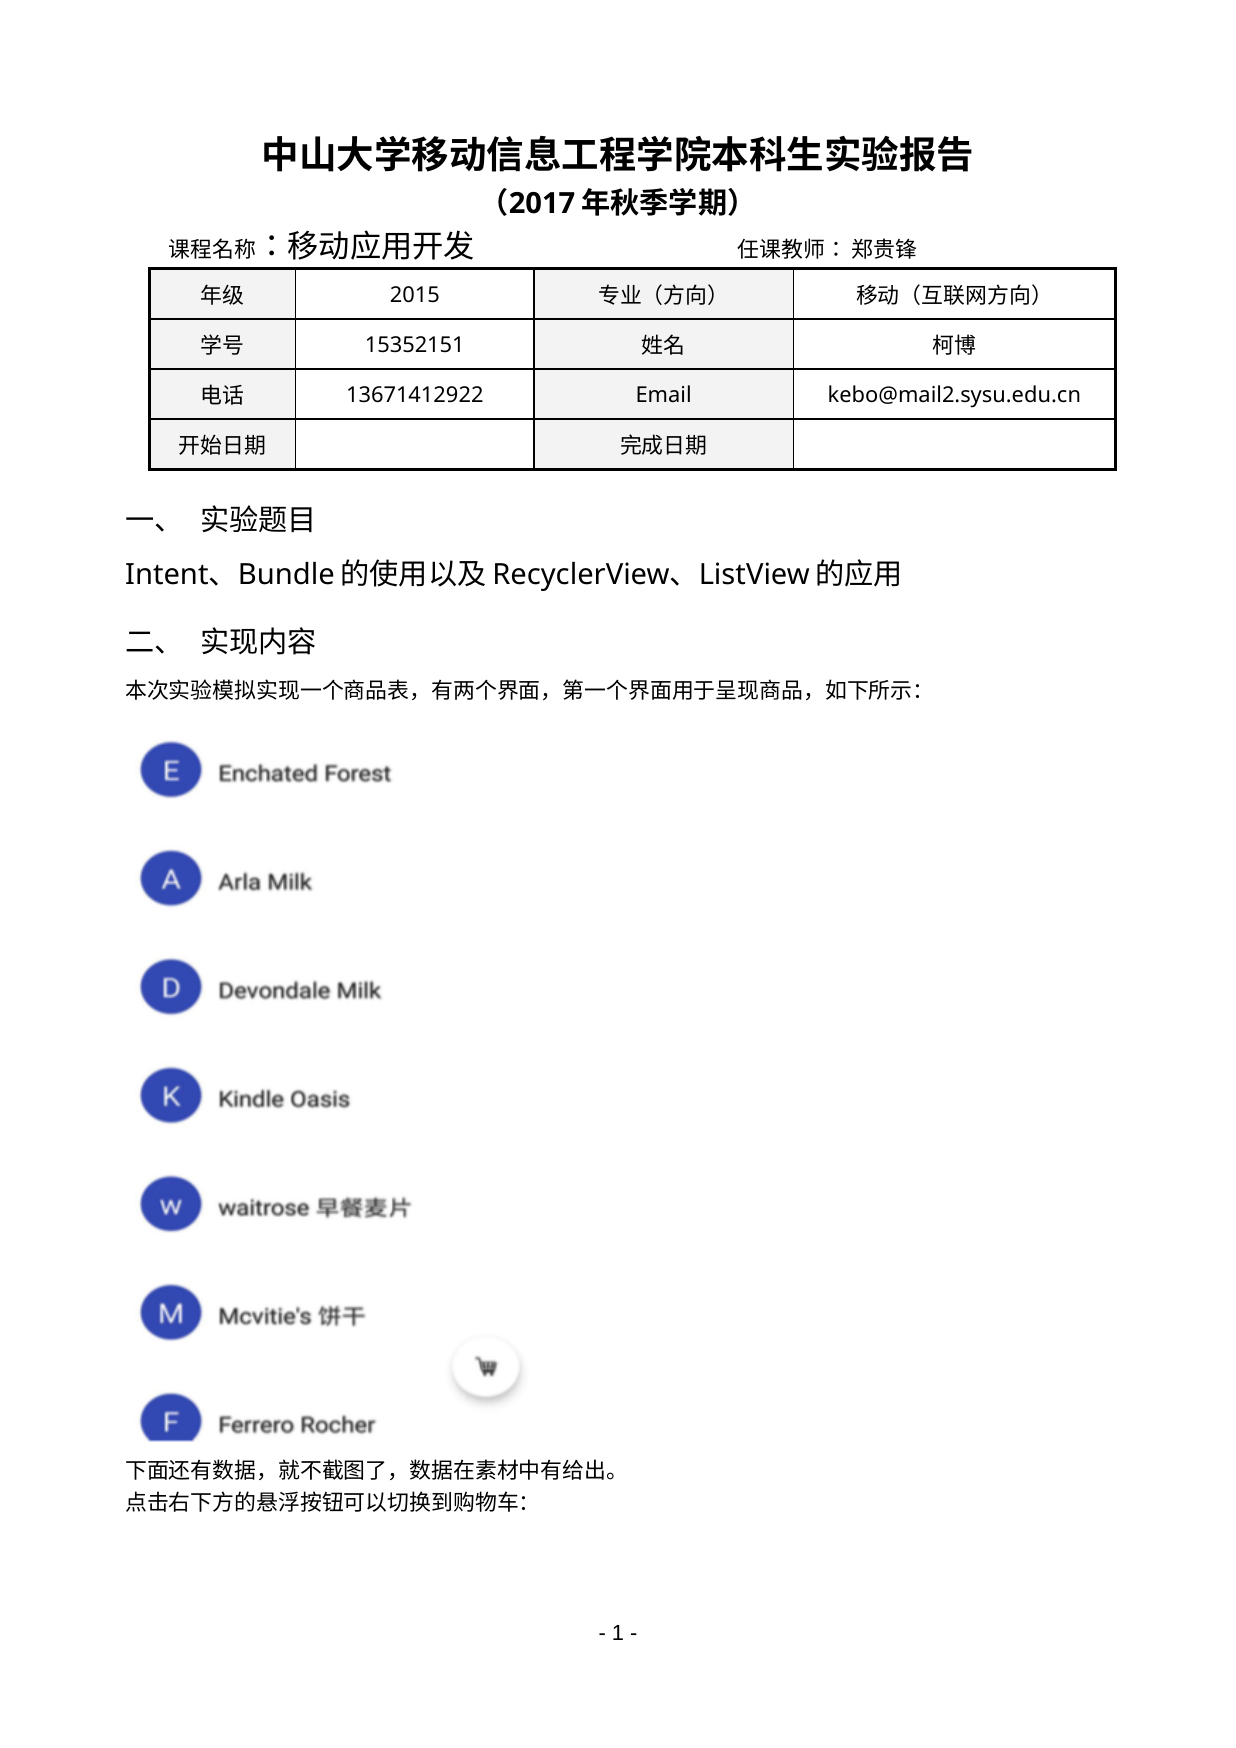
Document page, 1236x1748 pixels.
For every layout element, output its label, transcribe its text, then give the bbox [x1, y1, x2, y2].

table_header 移动（互联网方向） [794, 270, 1114, 318]
table_cell 姓名 [535, 320, 793, 368]
table_cell 学号 [151, 320, 295, 368]
text 下面还有数据，就不截图了，数据在素材中有给出。 [125, 1453, 1110, 1485]
text 本次实验模拟实现一个商品表，有两个界面，第一个界面用于呈现商品，如下所示： [125, 673, 1110, 705]
table_header 2015 [296, 270, 533, 318]
subtitle 实现内容 [125, 618, 1110, 661]
table_cell 15352151 [296, 320, 533, 368]
table_cell 电话 [151, 370, 295, 418]
table_cell kebo@mail2.sysu.edu.cn [794, 370, 1114, 418]
table_cell 13671412922 [296, 370, 533, 418]
table_cell [794, 420, 1114, 468]
text 中山大学移动信息工程学院本科生实验报告 [125, 125, 1110, 179]
text 点击右下方的悬浮按钮可以切换到购物车： [125, 1485, 1110, 1516]
subtitle 实验题目 [125, 496, 1110, 538]
table_cell 开始日期 [151, 420, 295, 468]
picture [125, 704, 572, 1453]
table_cell 柯博 [794, 320, 1114, 368]
text Intent、Bundle的使用以及RecyclerView、ListView的应用 [125, 551, 1110, 593]
table_cell 完成日期 [535, 420, 793, 468]
table_cell [296, 420, 533, 468]
text （2017年秋季学期） [125, 179, 1110, 222]
table_header 专业（方向） [535, 270, 793, 318]
table_header 年级 [151, 270, 295, 318]
table_cell Email [535, 370, 793, 418]
list 课程名称：移动应用开发 任课教师： 郑贵锋 [125, 222, 1110, 267]
